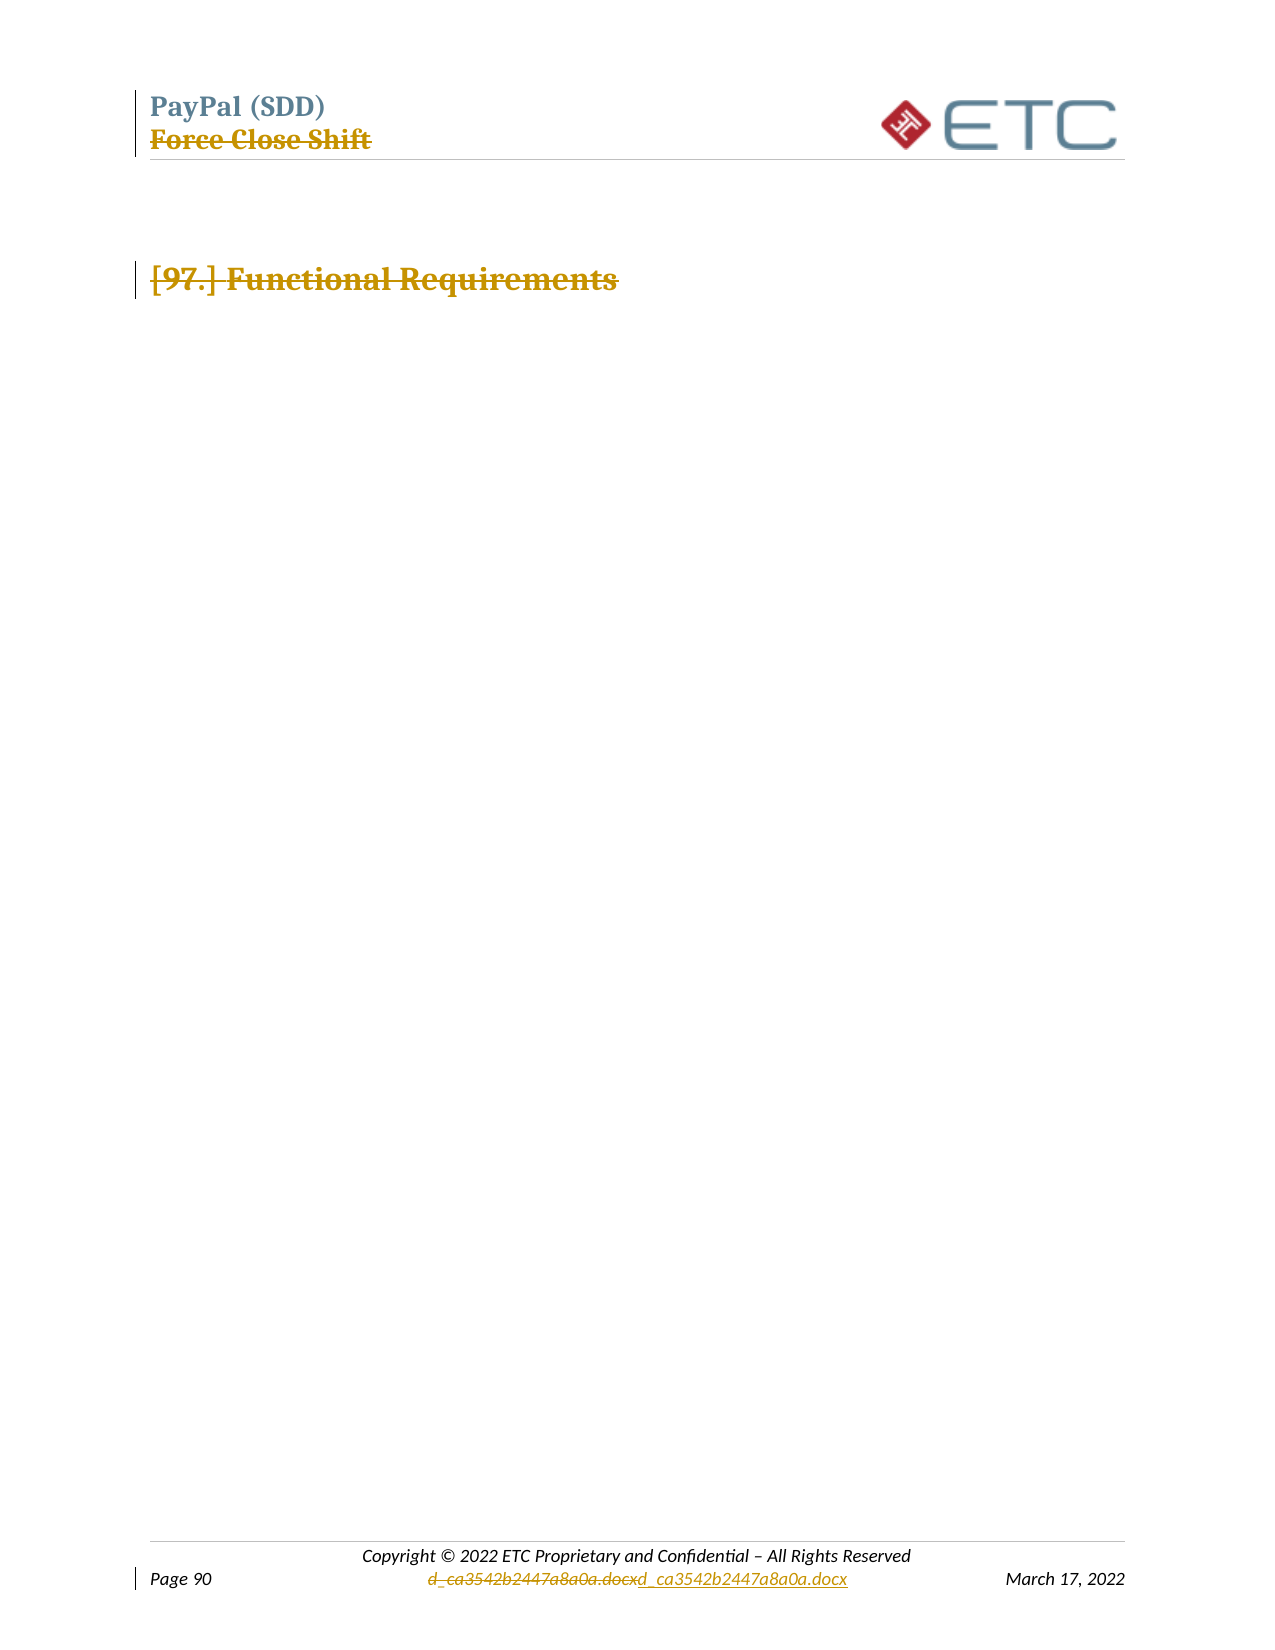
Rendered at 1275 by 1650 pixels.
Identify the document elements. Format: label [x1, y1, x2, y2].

picture [881, 100, 1117, 150]
